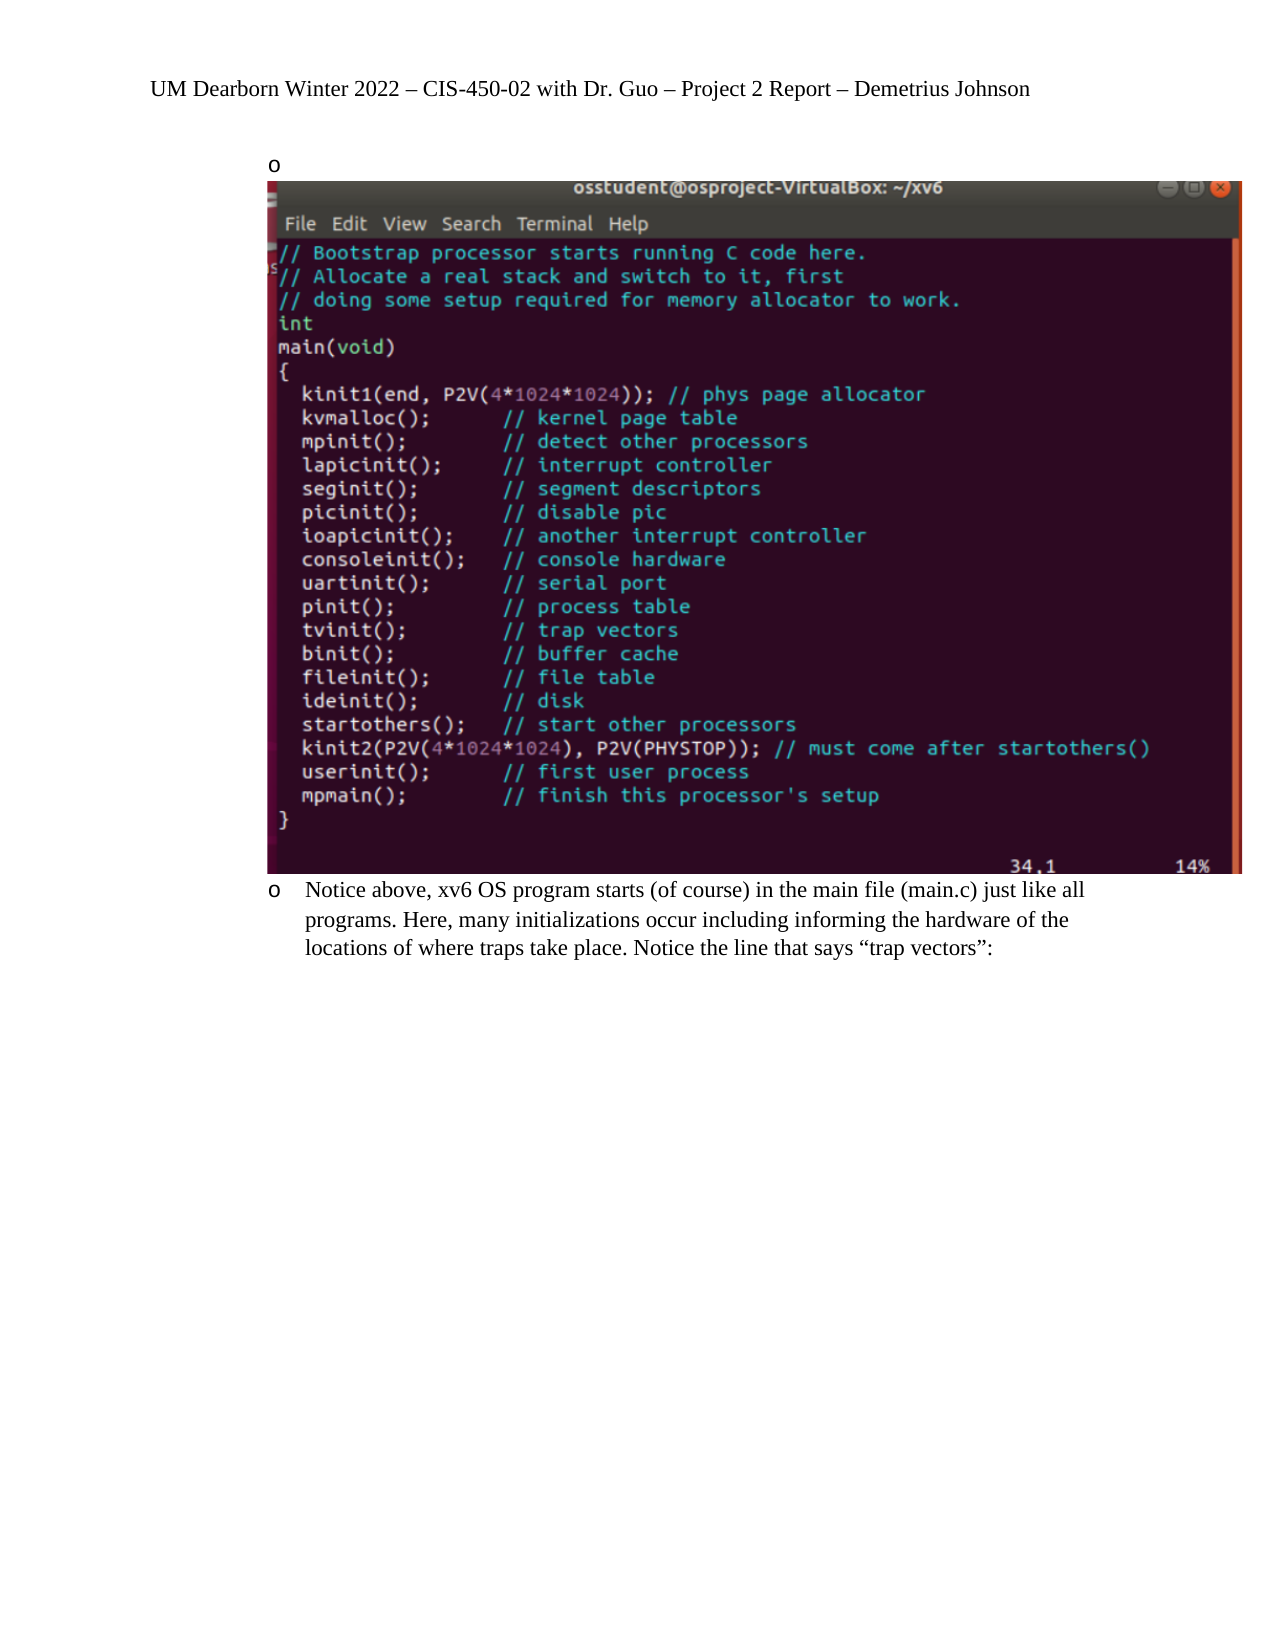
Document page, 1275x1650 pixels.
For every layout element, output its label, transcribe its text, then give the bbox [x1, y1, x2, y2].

list Notice above, xv6 OS program starts (of course) in the main file (main.c) just like all programs. Here, many initializations occur including informing the hardware of the locations of where traps take place. Notice the line that says “trap vectors”: [267, 876, 1125, 961]
picture [267, 181, 1243, 874]
